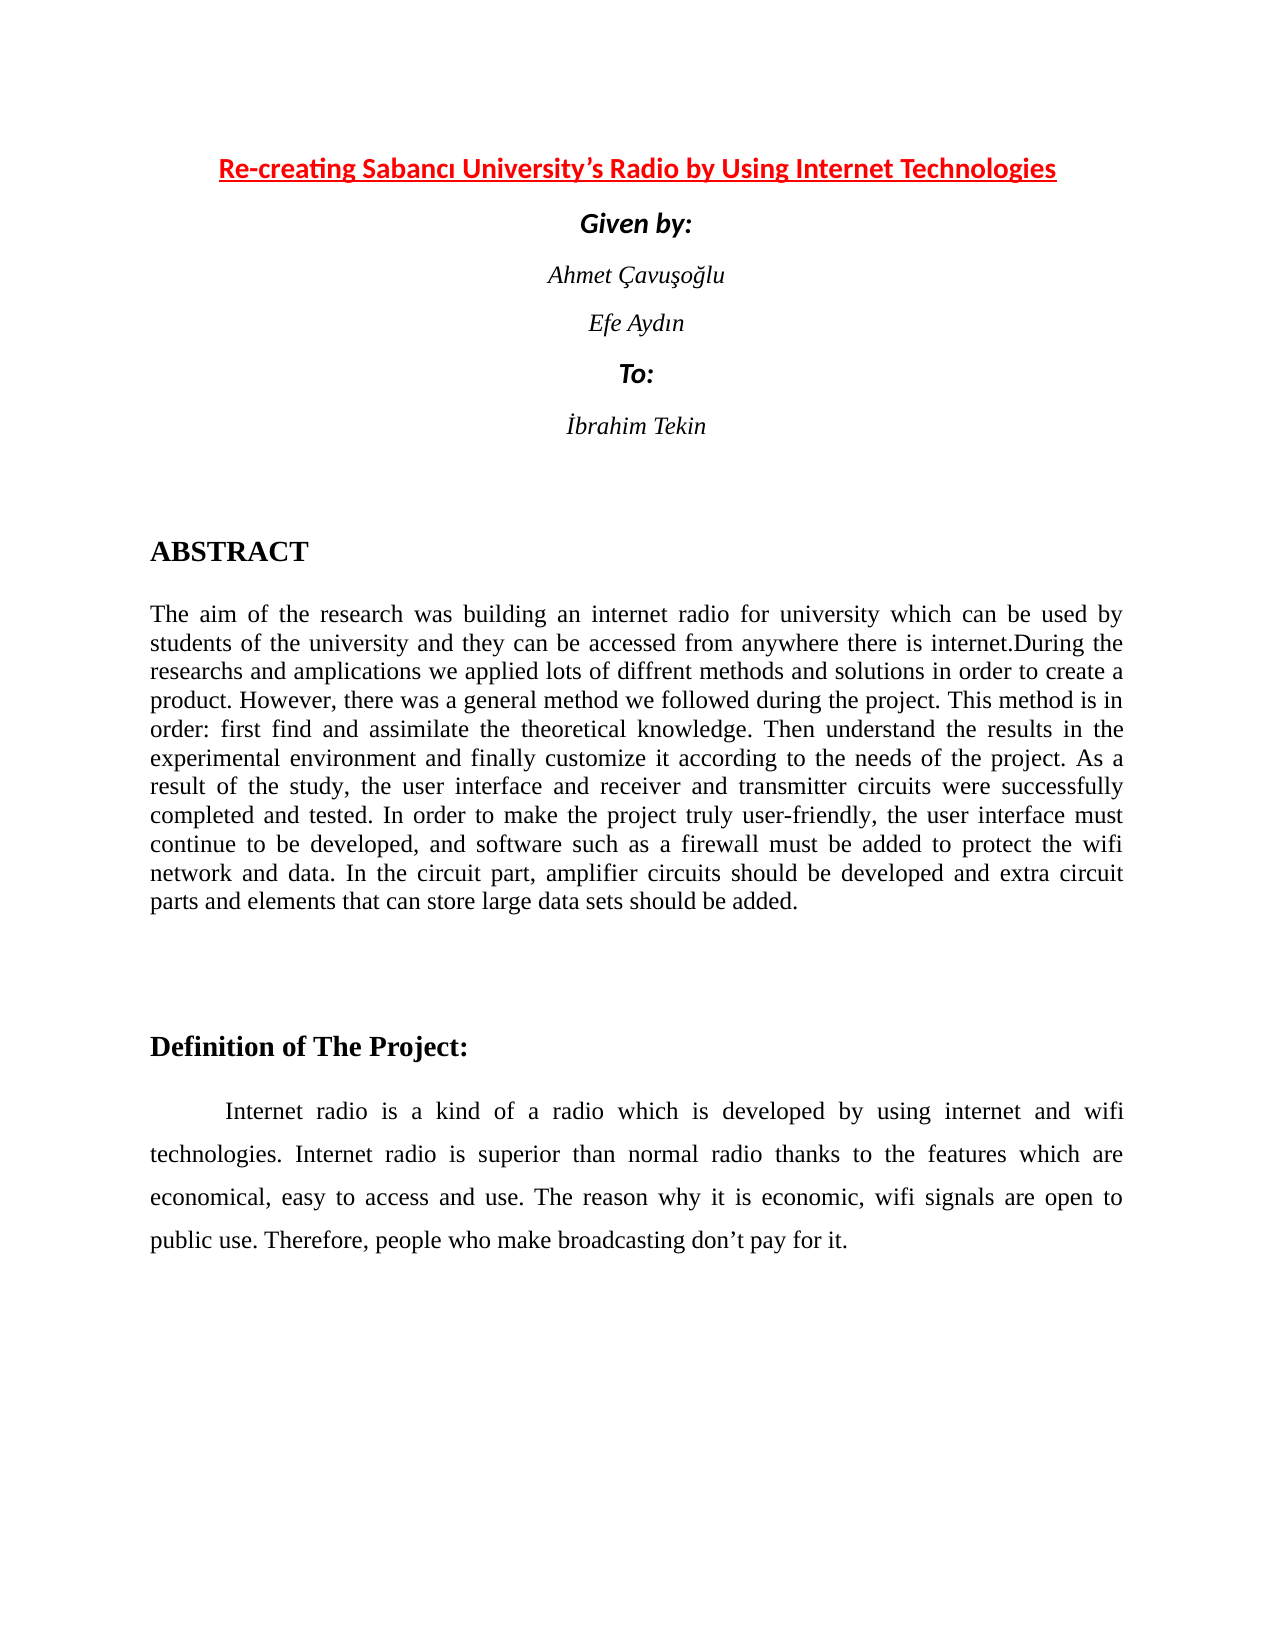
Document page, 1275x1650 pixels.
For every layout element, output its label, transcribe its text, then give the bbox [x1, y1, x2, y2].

text Efe Aydın [150, 308, 1125, 337]
text Definition of The Project: [150, 1029, 1125, 1063]
text Given by: [150, 205, 1125, 241]
text ABSTRACT [150, 534, 1125, 568]
text Internet radio is a kind of a radio which is developed by using internet and wifi technologies. Internet radio is superior than normal radio thanks to the features which are economical, easy to access and use. The reason why it is economic, wifi signals are open to public use. Therefore, people who make broadcasting don’t pay for it. [150, 1096, 1125, 1254]
text İbrahim Tekin [150, 411, 1125, 439]
text Ahmet Çavuşoğlu [150, 260, 1125, 289]
text To: [150, 356, 1125, 391]
text The aim of the research was building an internet radio for university which can be used by students of the university and they can be accessed from anywhere there is internet.During the researchs and amplications we applied lots of diffrent methods and solutions in order to create a product. However, there was a general method we followed during the project. This method is in order: first find and assimilate the theoretical knowledge. Then understand the results in the experimental environment and finally customize it according to the needs of the project. As a result of the study, the user interface and receiver and transmitter circuits were successfully completed and tested. In order to make the project truly user-friendly, the user interface must continue to be developed, and software such as a firewall must be added to protect the wifi network and data. In the circuit part, amplifier circuits should be developed and extra circuit parts and elements that can store large data sets should be added. [150, 599, 1125, 915]
text Re-creating Sabancı University’s Radio by Using Internet Technologies [150, 150, 1125, 186]
